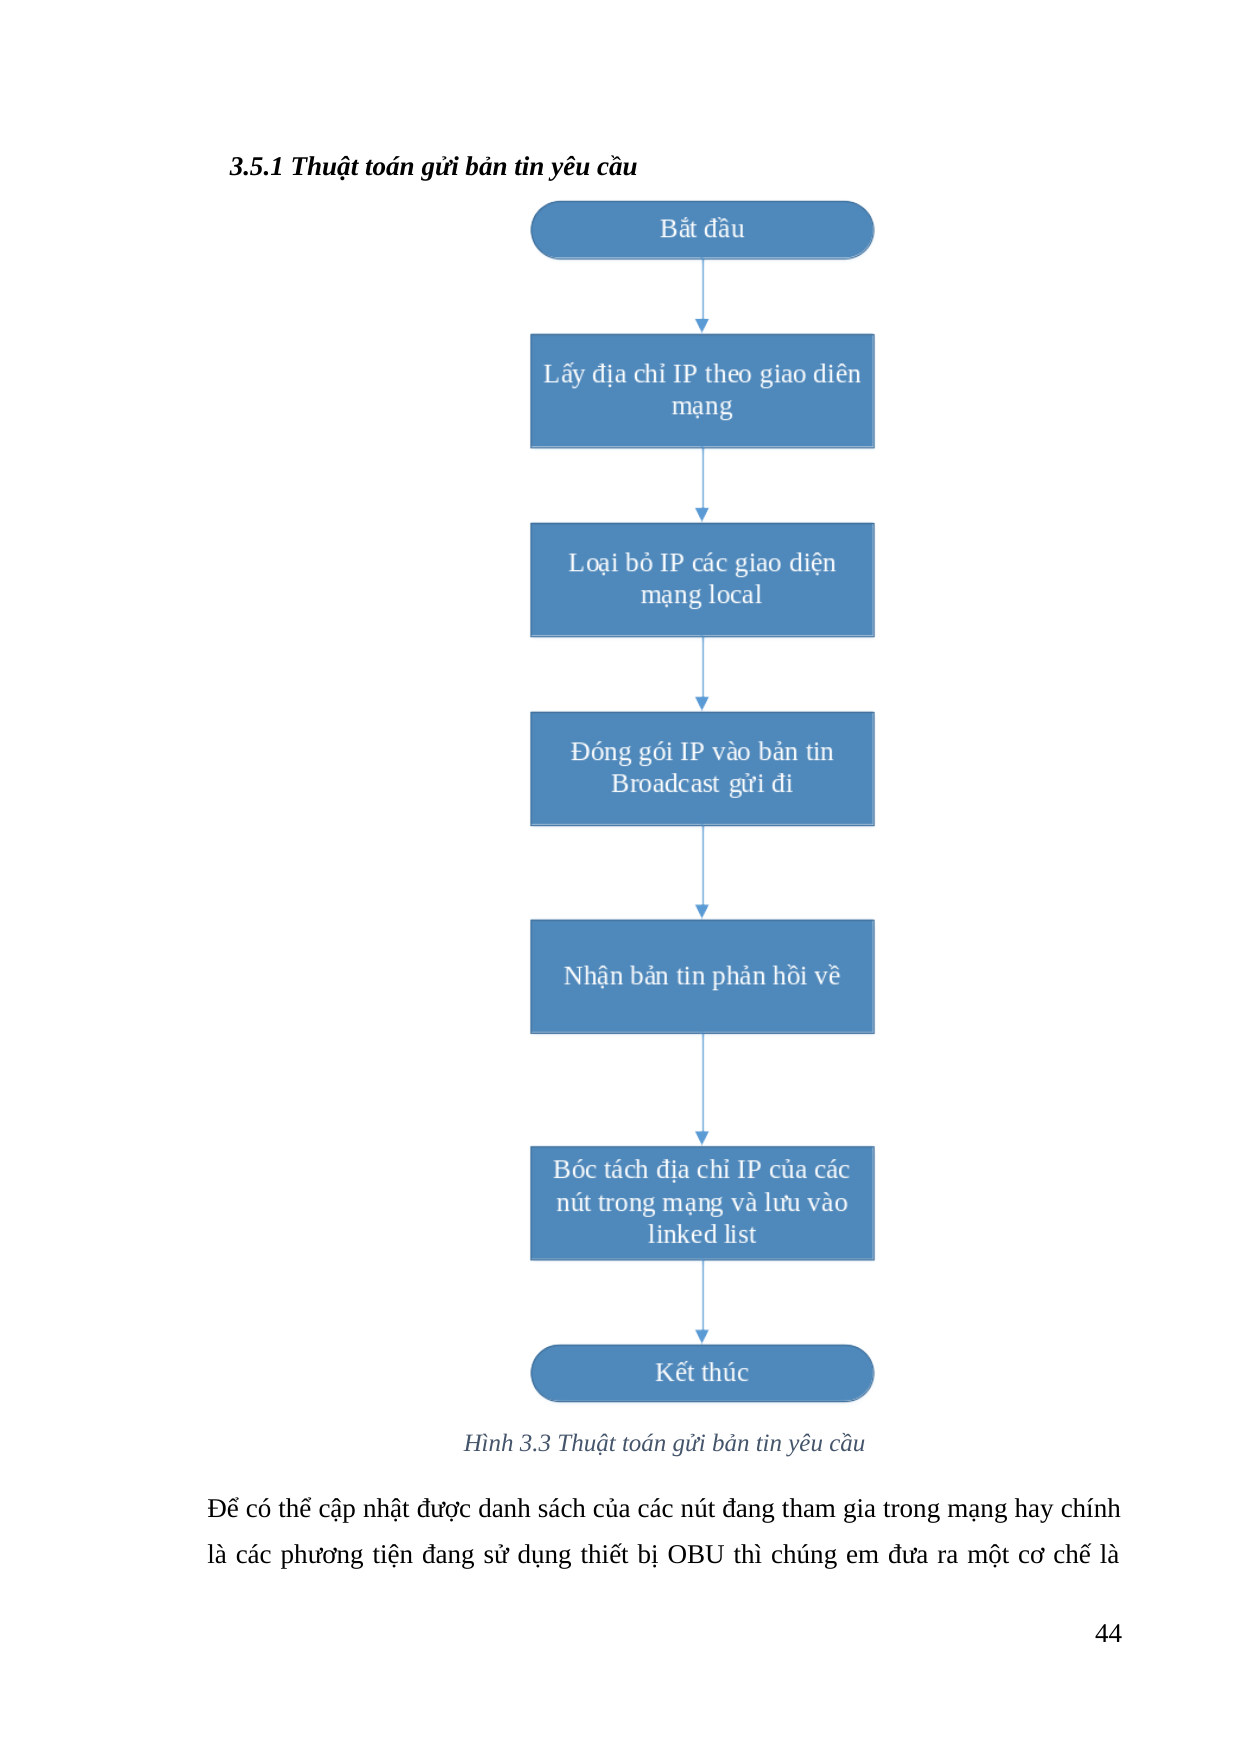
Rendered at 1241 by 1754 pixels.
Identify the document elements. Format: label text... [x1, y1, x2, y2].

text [207, 1492, 1122, 1569]
subtitle 3.5.1 Thuật toán gửi bản tin yêu cầu [229, 150, 1122, 181]
text Hình 3.3 Thuật toán gửi bản tin yêu cầu [207, 1428, 1122, 1457]
